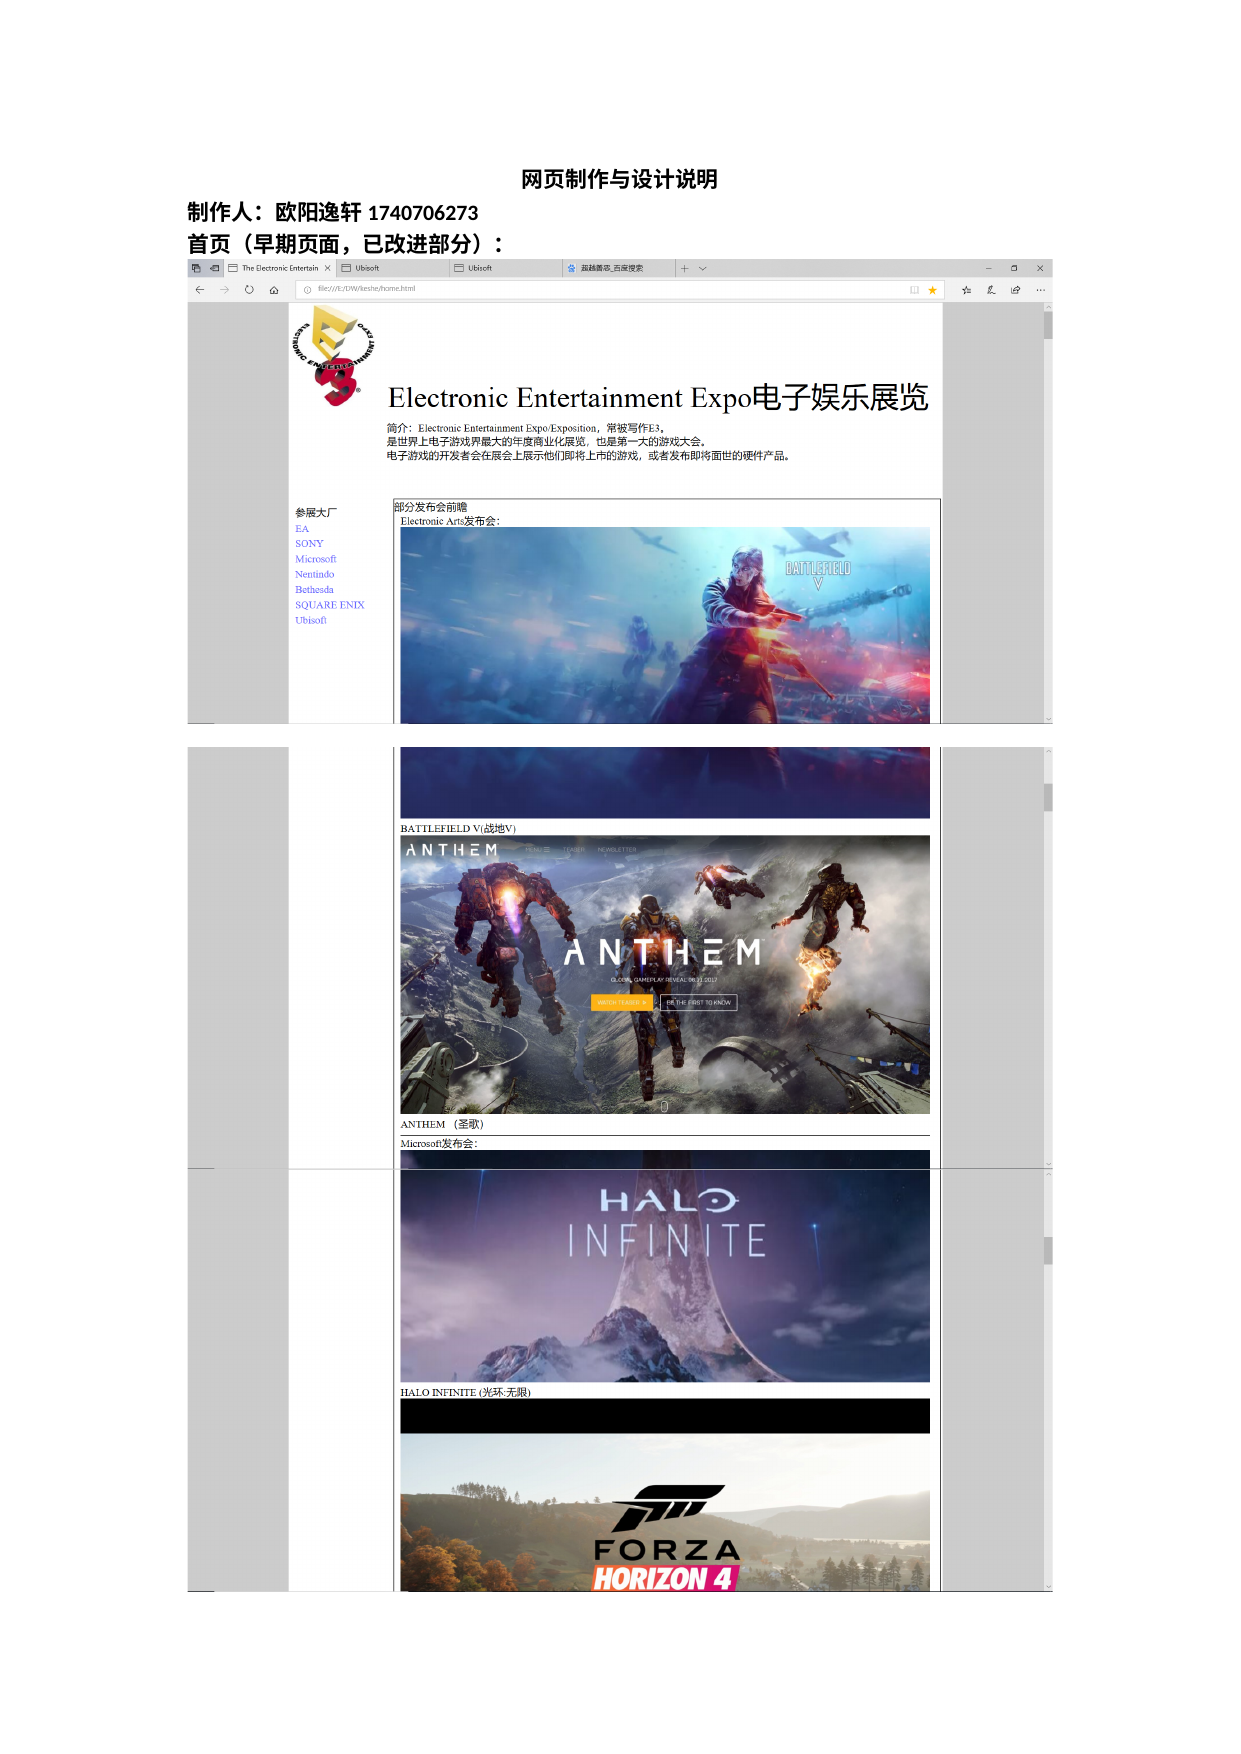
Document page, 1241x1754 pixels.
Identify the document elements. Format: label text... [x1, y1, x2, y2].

text 制作人：欧阳逸轩 1740706273 [187, 194, 1053, 227]
picture [187, 259, 1053, 724]
picture [187, 747, 1053, 1592]
text 网页制作与设计说明 [187, 162, 1053, 194]
text 首页（早期页面，已改进部分）： [187, 227, 1053, 259]
